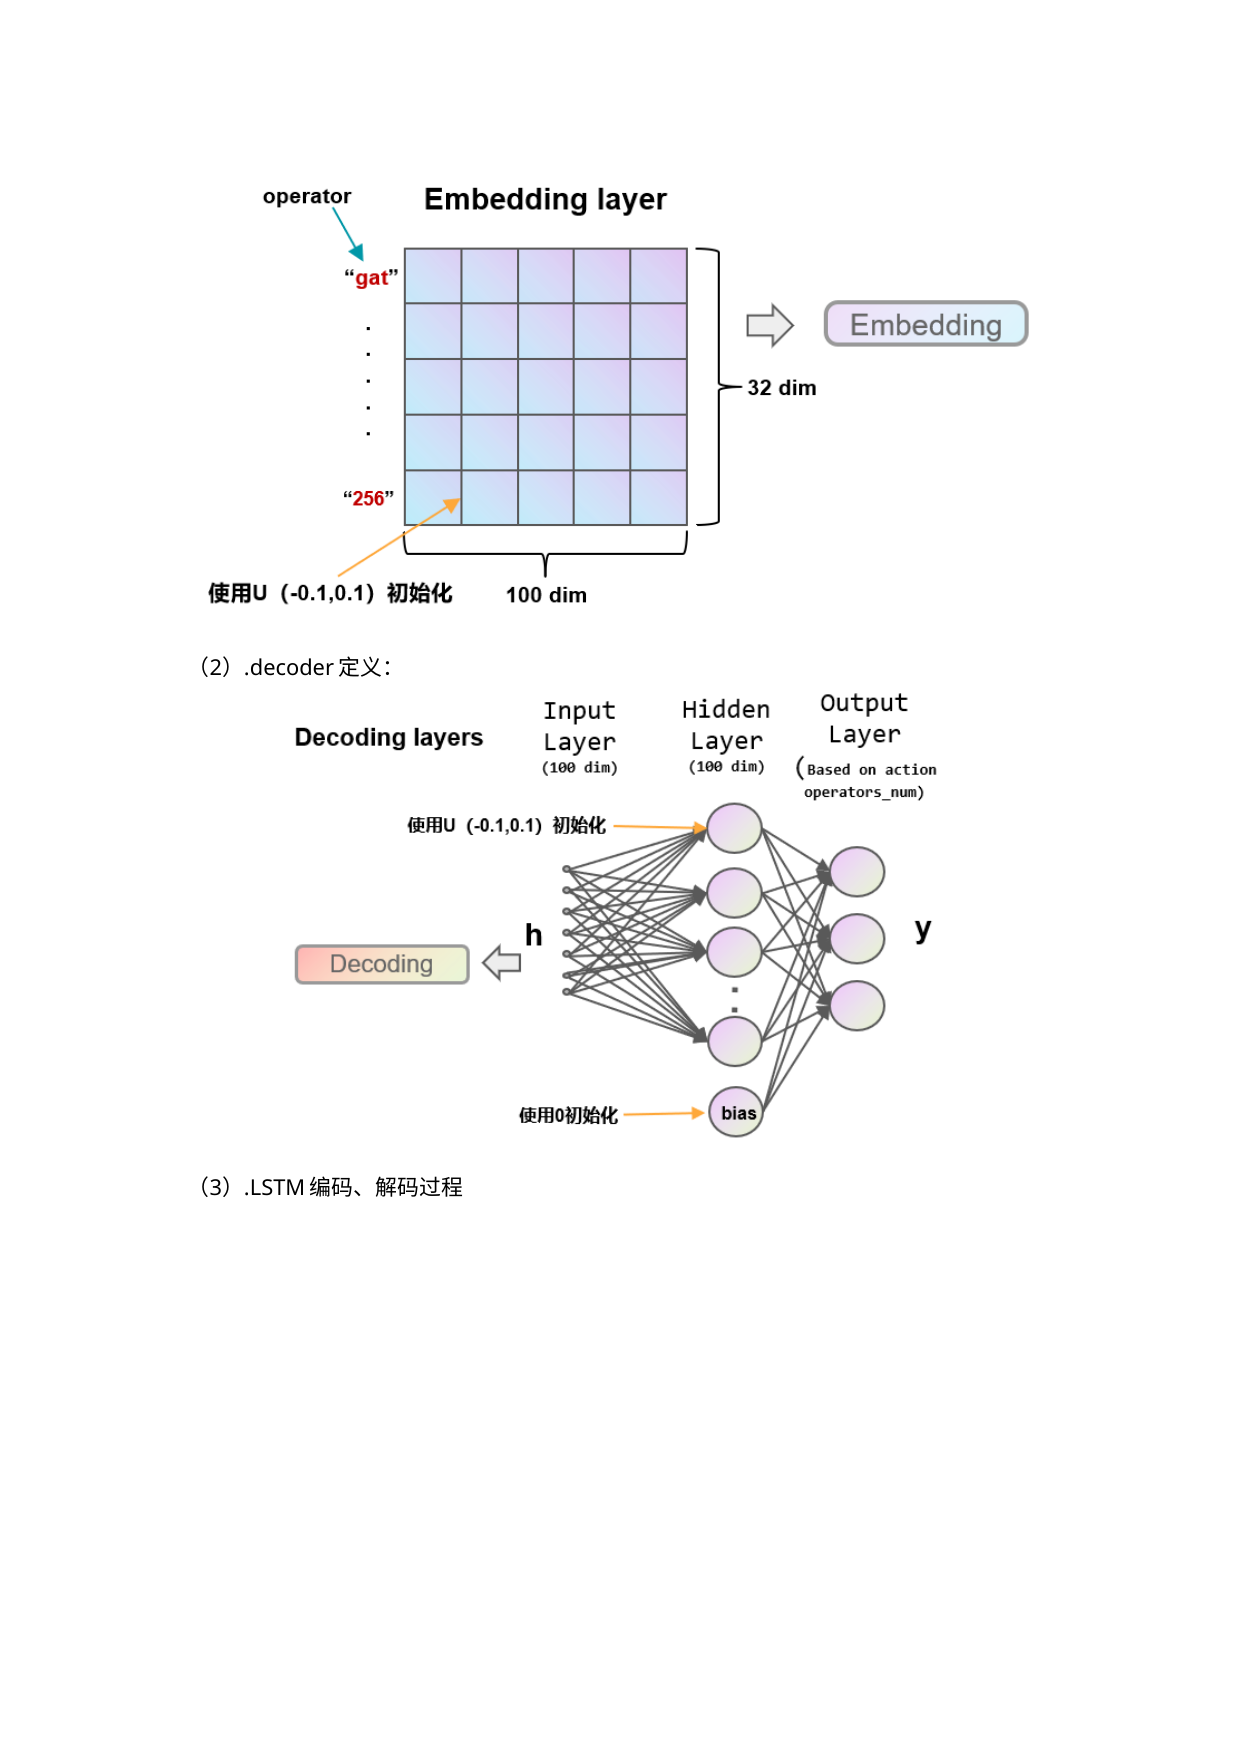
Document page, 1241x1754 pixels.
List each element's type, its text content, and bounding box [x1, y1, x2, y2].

picture [277, 682, 978, 1152]
text （2）.decoder定义： [187, 649, 1053, 682]
text （3）.LSTM编码、解码过程 [187, 1169, 1053, 1202]
picture [201, 162, 1040, 623]
